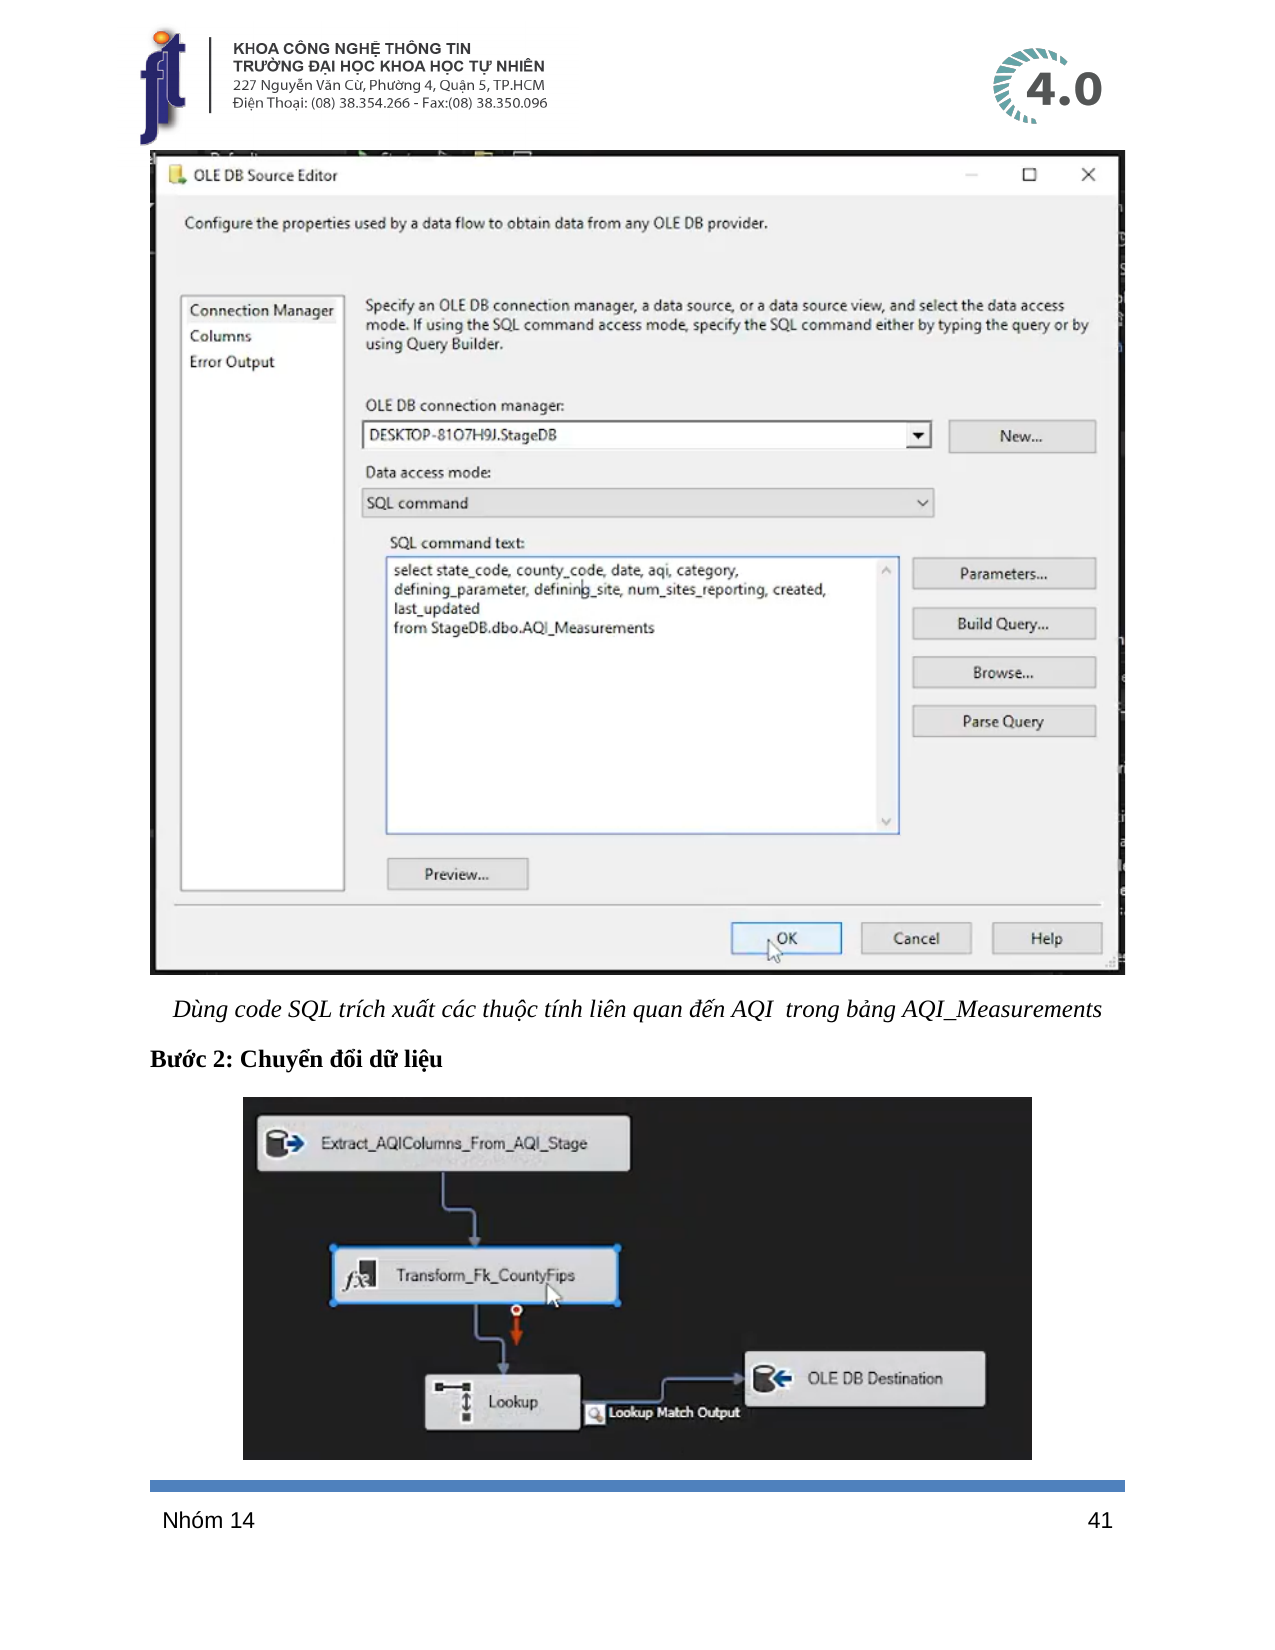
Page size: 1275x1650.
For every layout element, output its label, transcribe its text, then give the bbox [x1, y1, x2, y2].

picture [243, 1097, 1032, 1460]
list Dùng code SQL trích xuất các thuộc tính liên quan đến AQI trong bảng AQI_Measurements [150, 994, 1125, 1023]
picture [117, 21, 1125, 975]
text Bước 2: Chuyển đổi dữ liệu [150, 1044, 1125, 1072]
picture [985, 41, 1108, 127]
